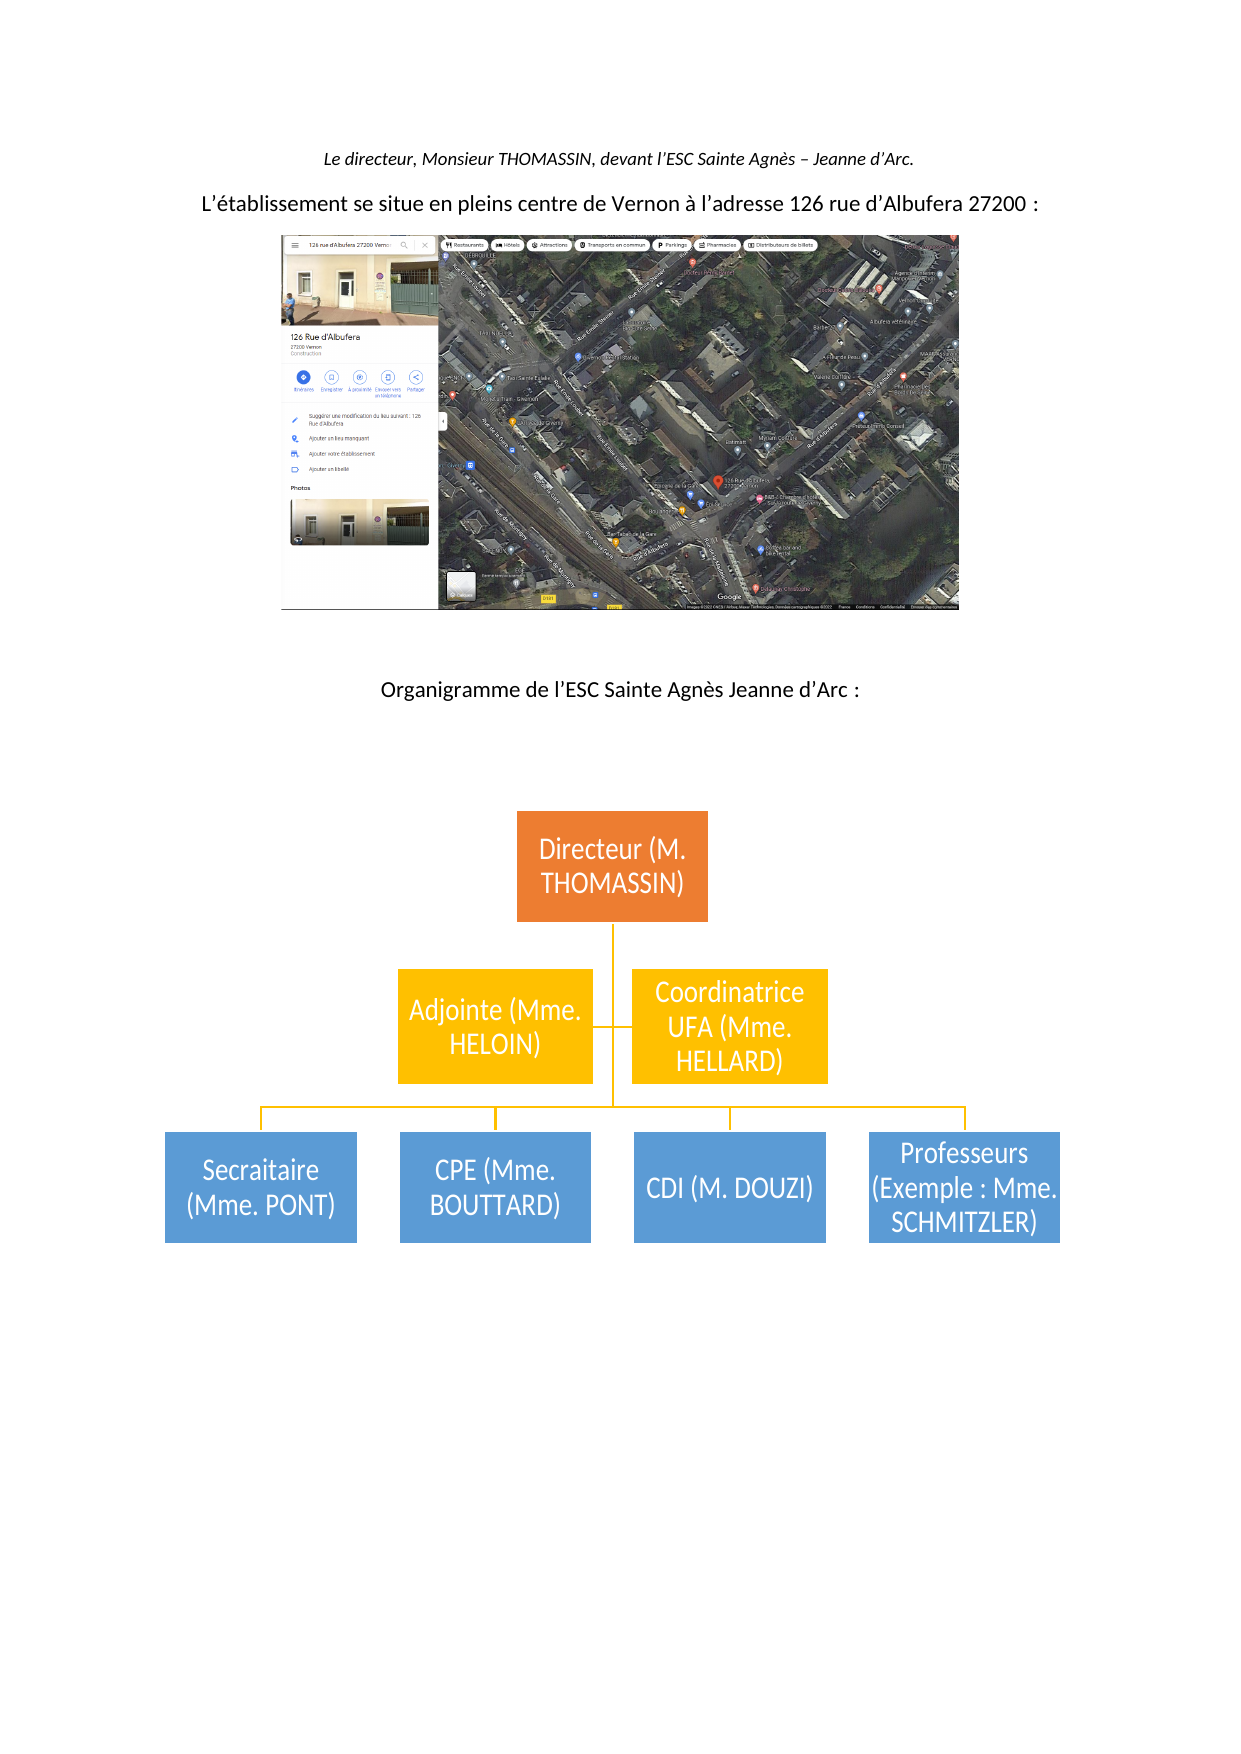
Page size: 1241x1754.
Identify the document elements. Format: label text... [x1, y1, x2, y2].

picture [281, 235, 959, 610]
text Le directeur, Monsieur THOMASSIN, devant l’ESC Sainte Agnès – Jeanne d’Arc. [148, 148, 1093, 171]
text L’établissement se situe en pleins centre de Vernon à l’adresse 126 rue d’Albufera 27200 : [148, 189, 1093, 217]
text Organigramme de l’ESC Sainte Agnès Jeanne d’Arc : [148, 675, 1093, 703]
